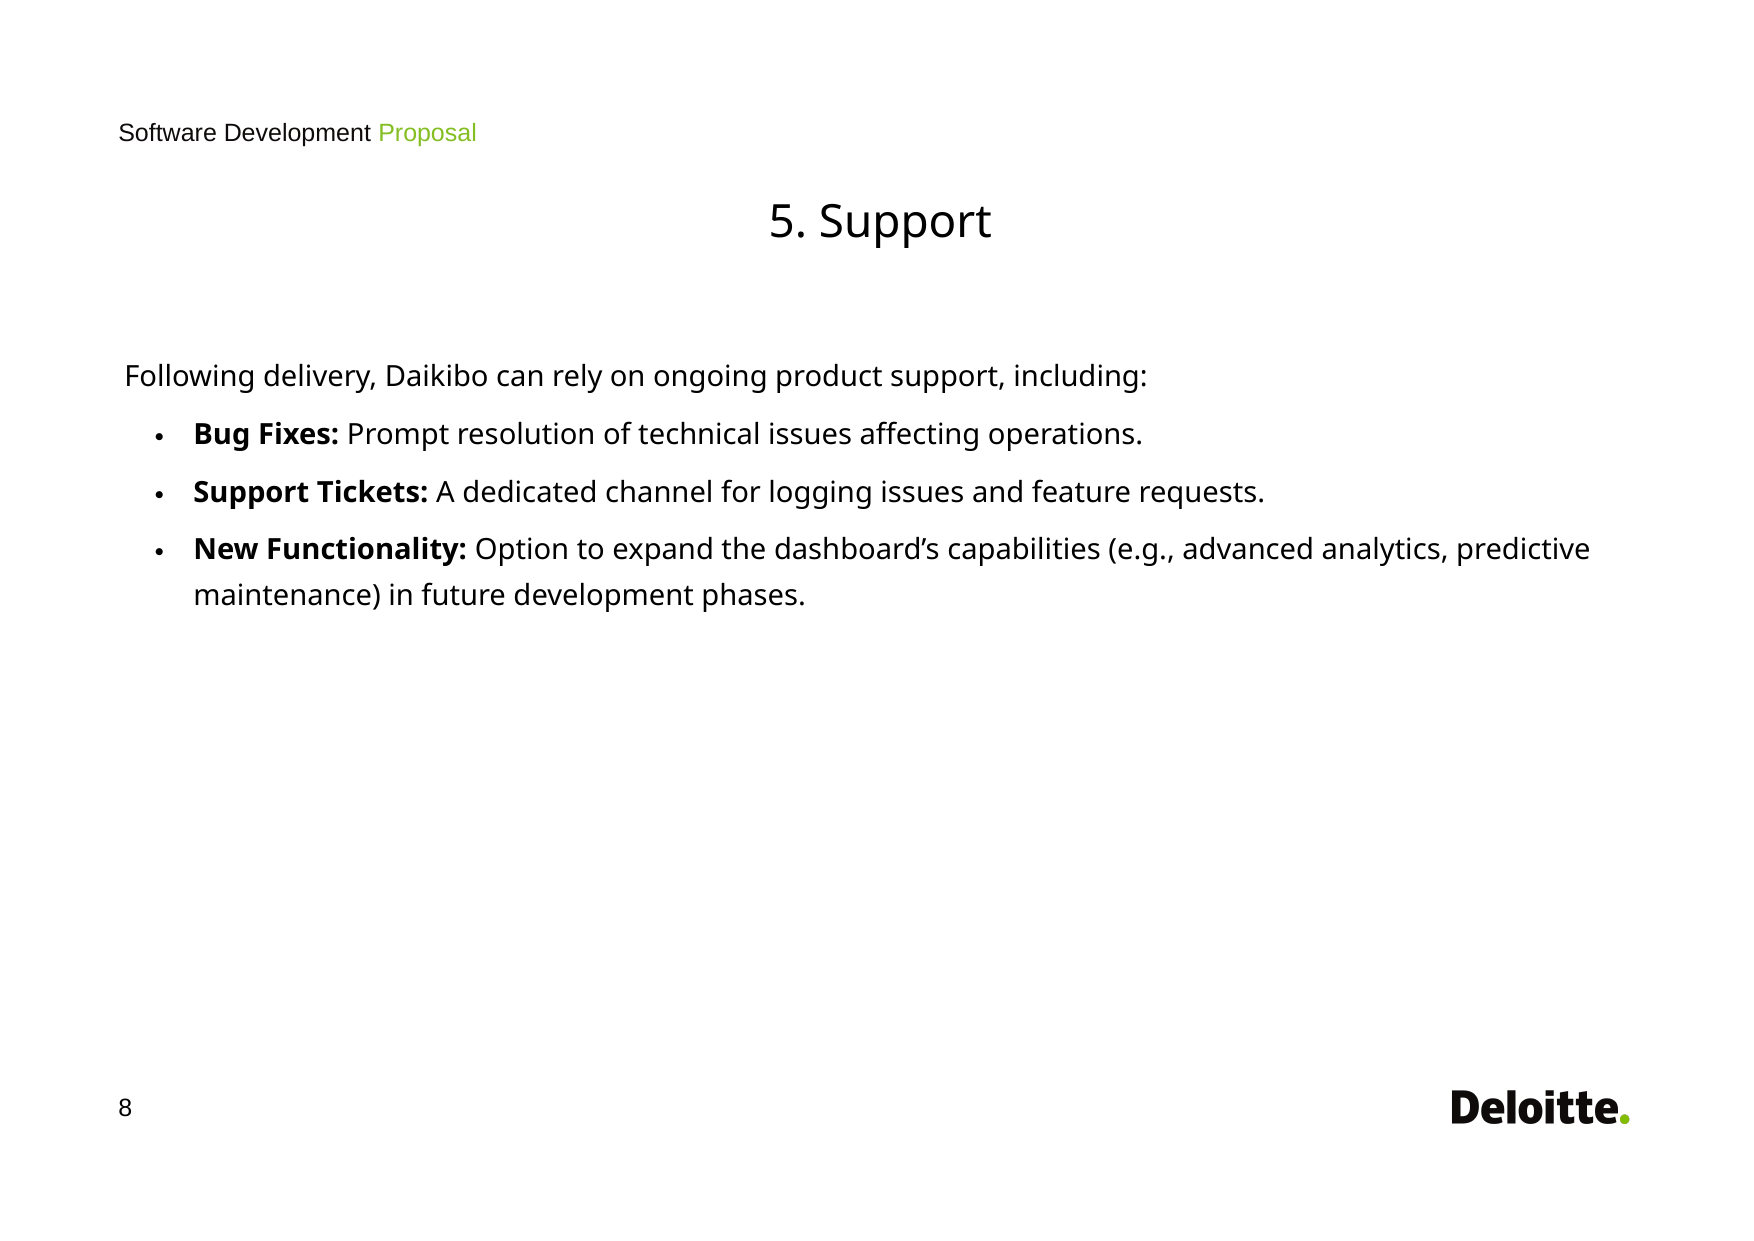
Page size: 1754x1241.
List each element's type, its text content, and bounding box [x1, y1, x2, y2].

list Bug Fixes: Prompt resolution of technical issues affecting operations. [156, 413, 1636, 453]
picture [1448, 1084, 1633, 1130]
list New Functionality: Option to expand the dashboard’s capabilities (e.g., advanced analytics, predictive maintenance) in future development phases. [156, 528, 1636, 614]
text Following delivery, Daikibo can rely on ongoing product support, including: [124, 356, 1636, 395]
text 5. Support [124, 188, 1636, 251]
list Support Tickets: A dedicated channel for logging issues and feature requests. [156, 471, 1636, 511]
